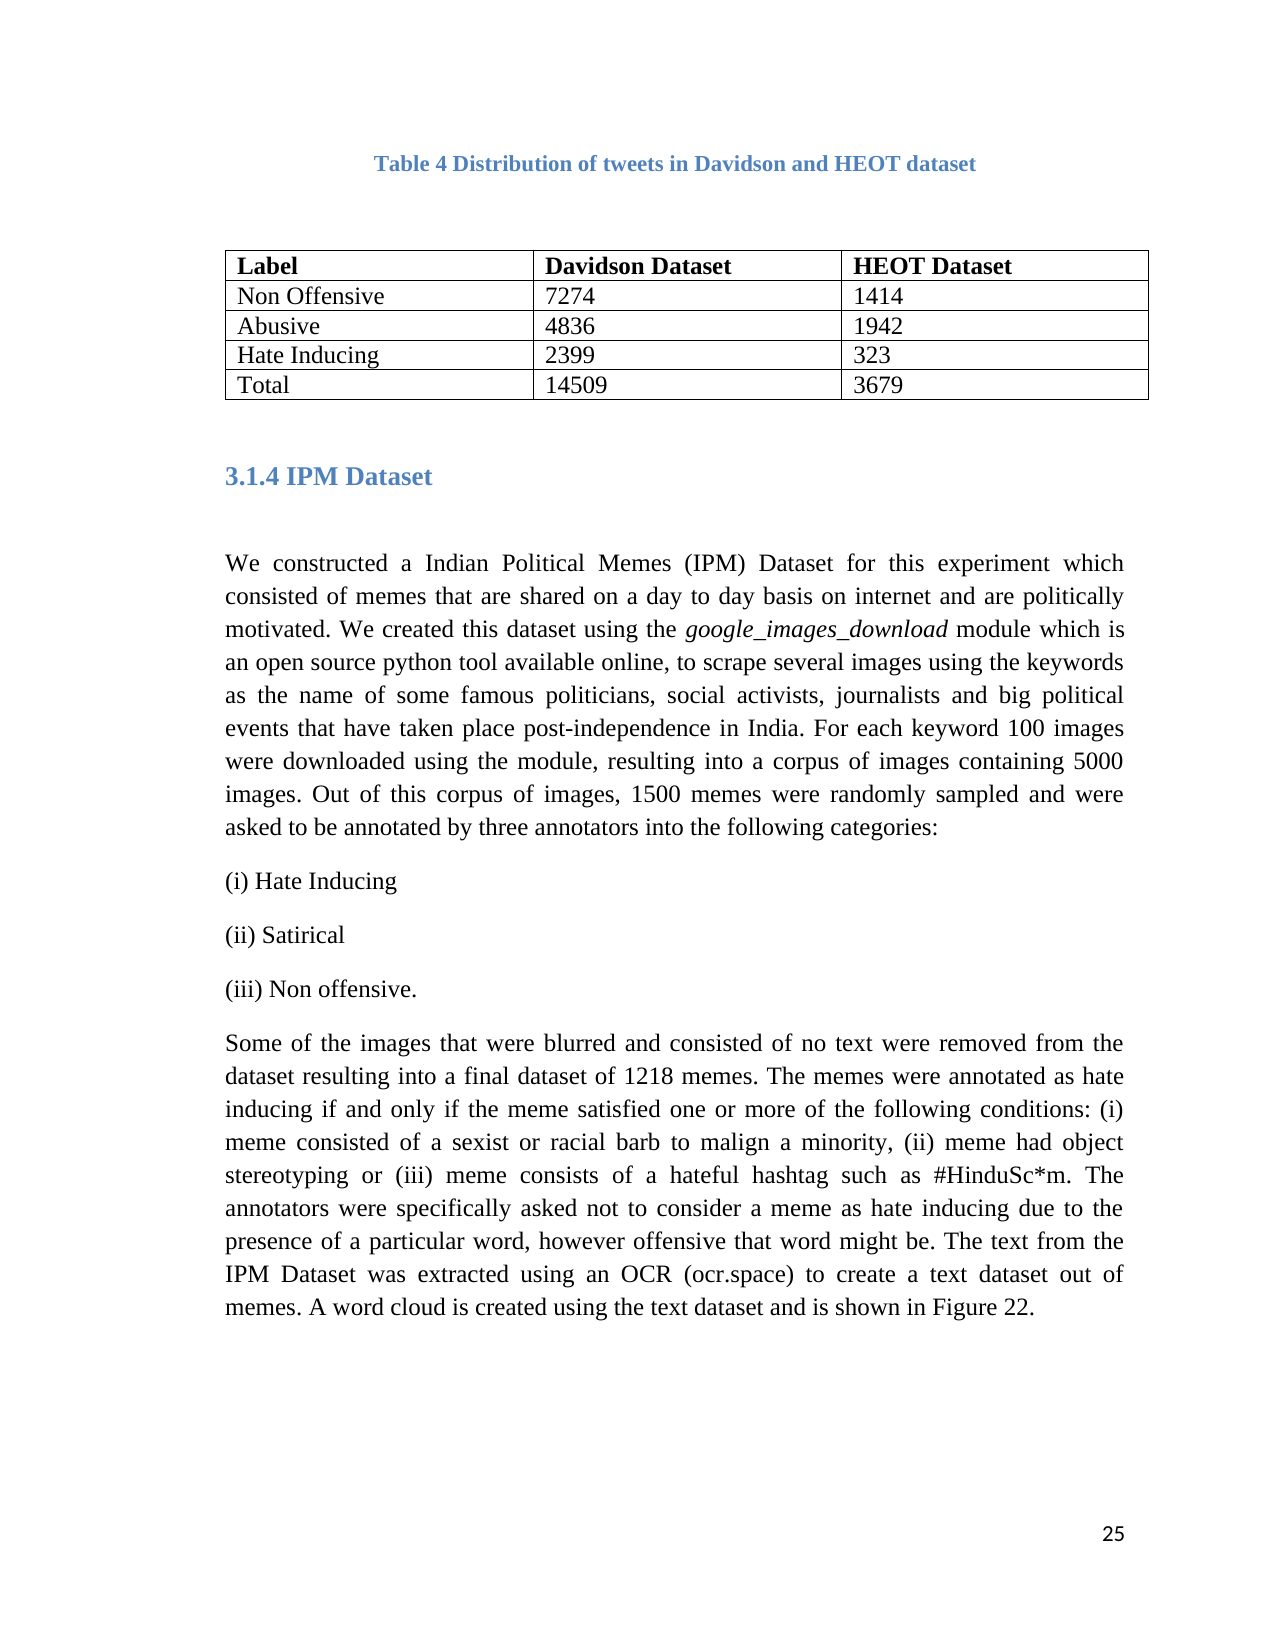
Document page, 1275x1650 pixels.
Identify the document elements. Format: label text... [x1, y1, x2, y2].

table_cell Total [226, 370, 533, 399]
table_header HEOT Dataset [842, 251, 1148, 280]
table_cell Non Offensive [226, 281, 533, 310]
subtitle 3.1.4 IPM Dataset [225, 459, 1125, 491]
table_cell 7274 [534, 281, 841, 310]
table_cell 1942 [842, 311, 1148, 339]
table_cell 1414 [842, 281, 1148, 310]
text (i) Hate Inducing [225, 866, 1125, 895]
table_cell 3679 [842, 370, 1148, 399]
table_cell Hate Inducing [226, 341, 533, 369]
text (ii) Satirical [225, 920, 1125, 949]
table_header Davidson Dataset [534, 251, 841, 280]
table_header Label [226, 251, 533, 280]
table_cell 4836 [534, 311, 841, 339]
table_cell 323 [842, 341, 1148, 369]
text Table 4 Distribution of tweets in Davidson and HEOT dataset [225, 150, 1125, 176]
text We constructed a Indian Political Memes (IPM) Dataset for this experiment which consisted of memes that are shared on a day to day basis on internet and are politically motivated. We created this dataset using the google_images_download module which is an open source python tool available online, to scrape several images using the keywords as the name of some famous politicians, social activists, journalists and big political events that have taken place post-independence in India. For each keyword 100 images were downloaded using the module, resulting into a corpus of images containing 5000 images. Out of this corpus of images, 1500 memes were randomly sampled and were asked to be annotated by three annotators into the following categories: [225, 548, 1125, 841]
table_cell Abusive [226, 311, 533, 339]
table_cell 14509 [534, 370, 841, 399]
text Some of the images that were blurred and consisted of no text were removed from the dataset resulting into a final dataset of 1218 memes. The memes were annotated as hate inducing if and only if the meme satisfied one or more of the following conditions: (i) meme consisted of a sexist or racial barb to malign a minority, (ii) meme had object stereotyping or (iii) meme consists of a hateful hashtag such as #HinduSc*m. The annotators were specifically asked not to consider a meme as hate inducing due to the presence of a particular word, however offensive that word might be. The text from the IPM Dataset was extracted using an OCR (ocr.space) to create a text dataset out of memes. A word cloud is created using the text dataset and is shown in Figure 22. [225, 1028, 1125, 1321]
table_cell 2399 [534, 341, 841, 369]
text (iii) Non offensive. [225, 974, 1125, 1003]
